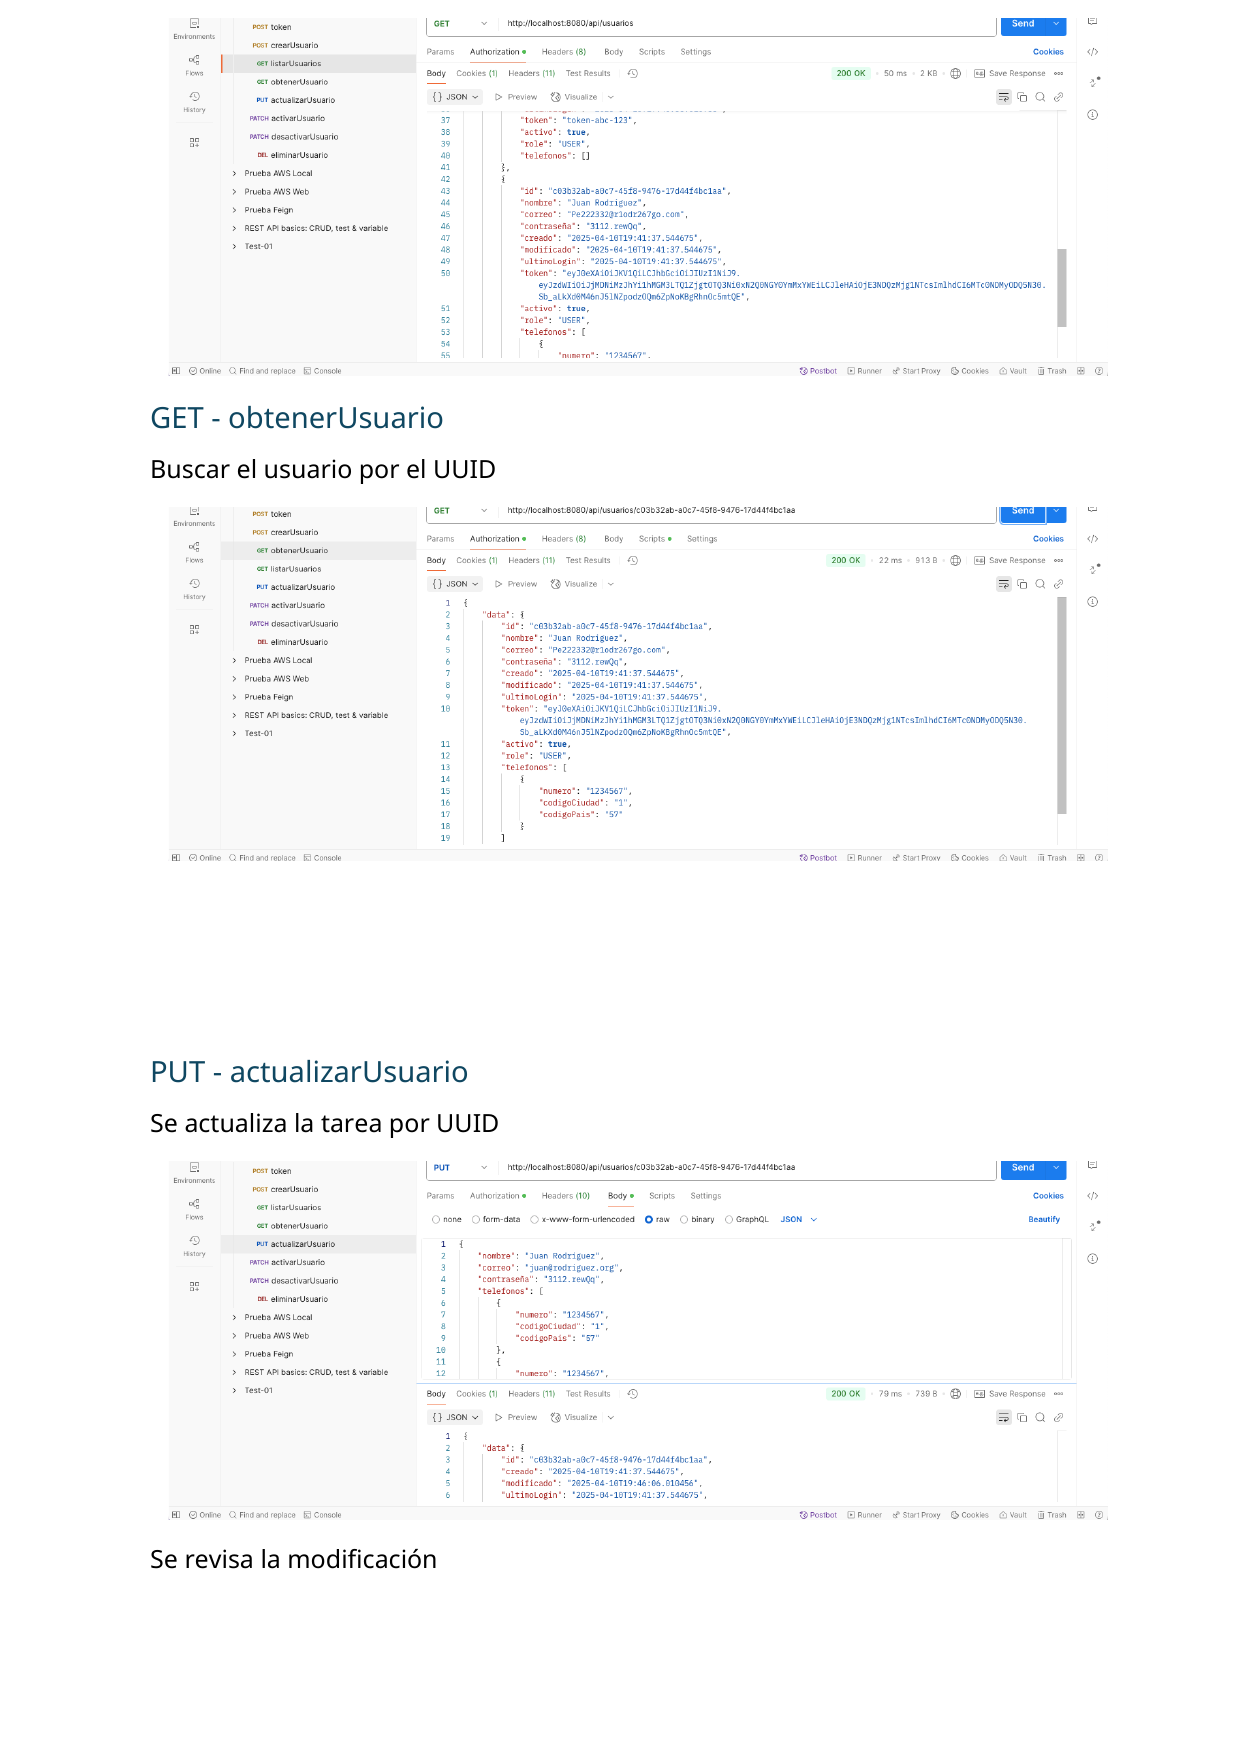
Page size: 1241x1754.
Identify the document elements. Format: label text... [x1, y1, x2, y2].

text Se actualiza la tarea por UUID [150, 1105, 1090, 1139]
text Buscar el usuario por el UUID [150, 451, 1090, 485]
subtitle GET - obtenerUsuario [150, 397, 1090, 437]
text Se revisa la modificación [150, 1541, 1090, 1576]
subtitle PUT - actualizarUsuario [150, 1051, 1090, 1091]
